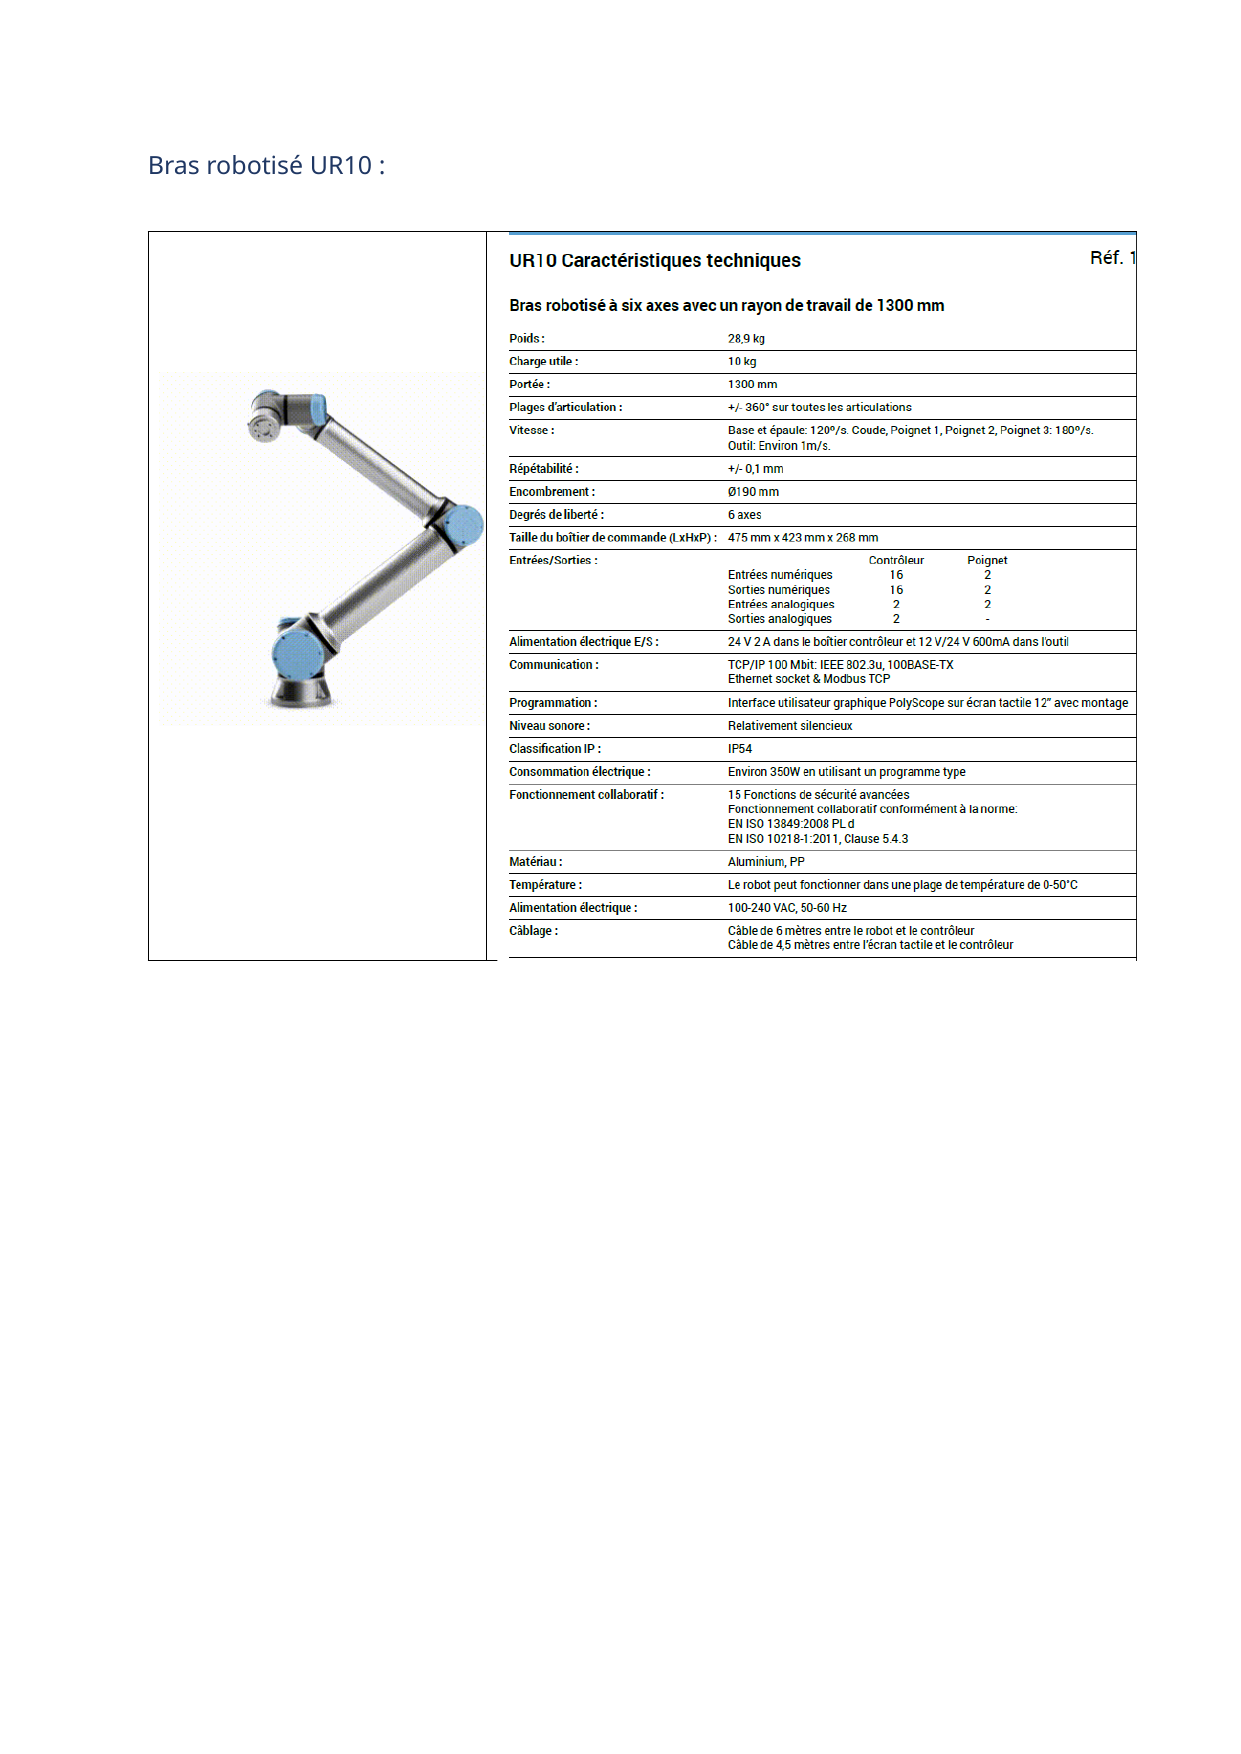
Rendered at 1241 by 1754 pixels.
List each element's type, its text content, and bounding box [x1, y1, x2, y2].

picture [497, 232, 1137, 961]
table_header [149, 232, 486, 960]
picture [159, 372, 486, 726]
table_header [487, 232, 497, 960]
subtitle Bras robotisé UR10 : [148, 148, 1093, 182]
